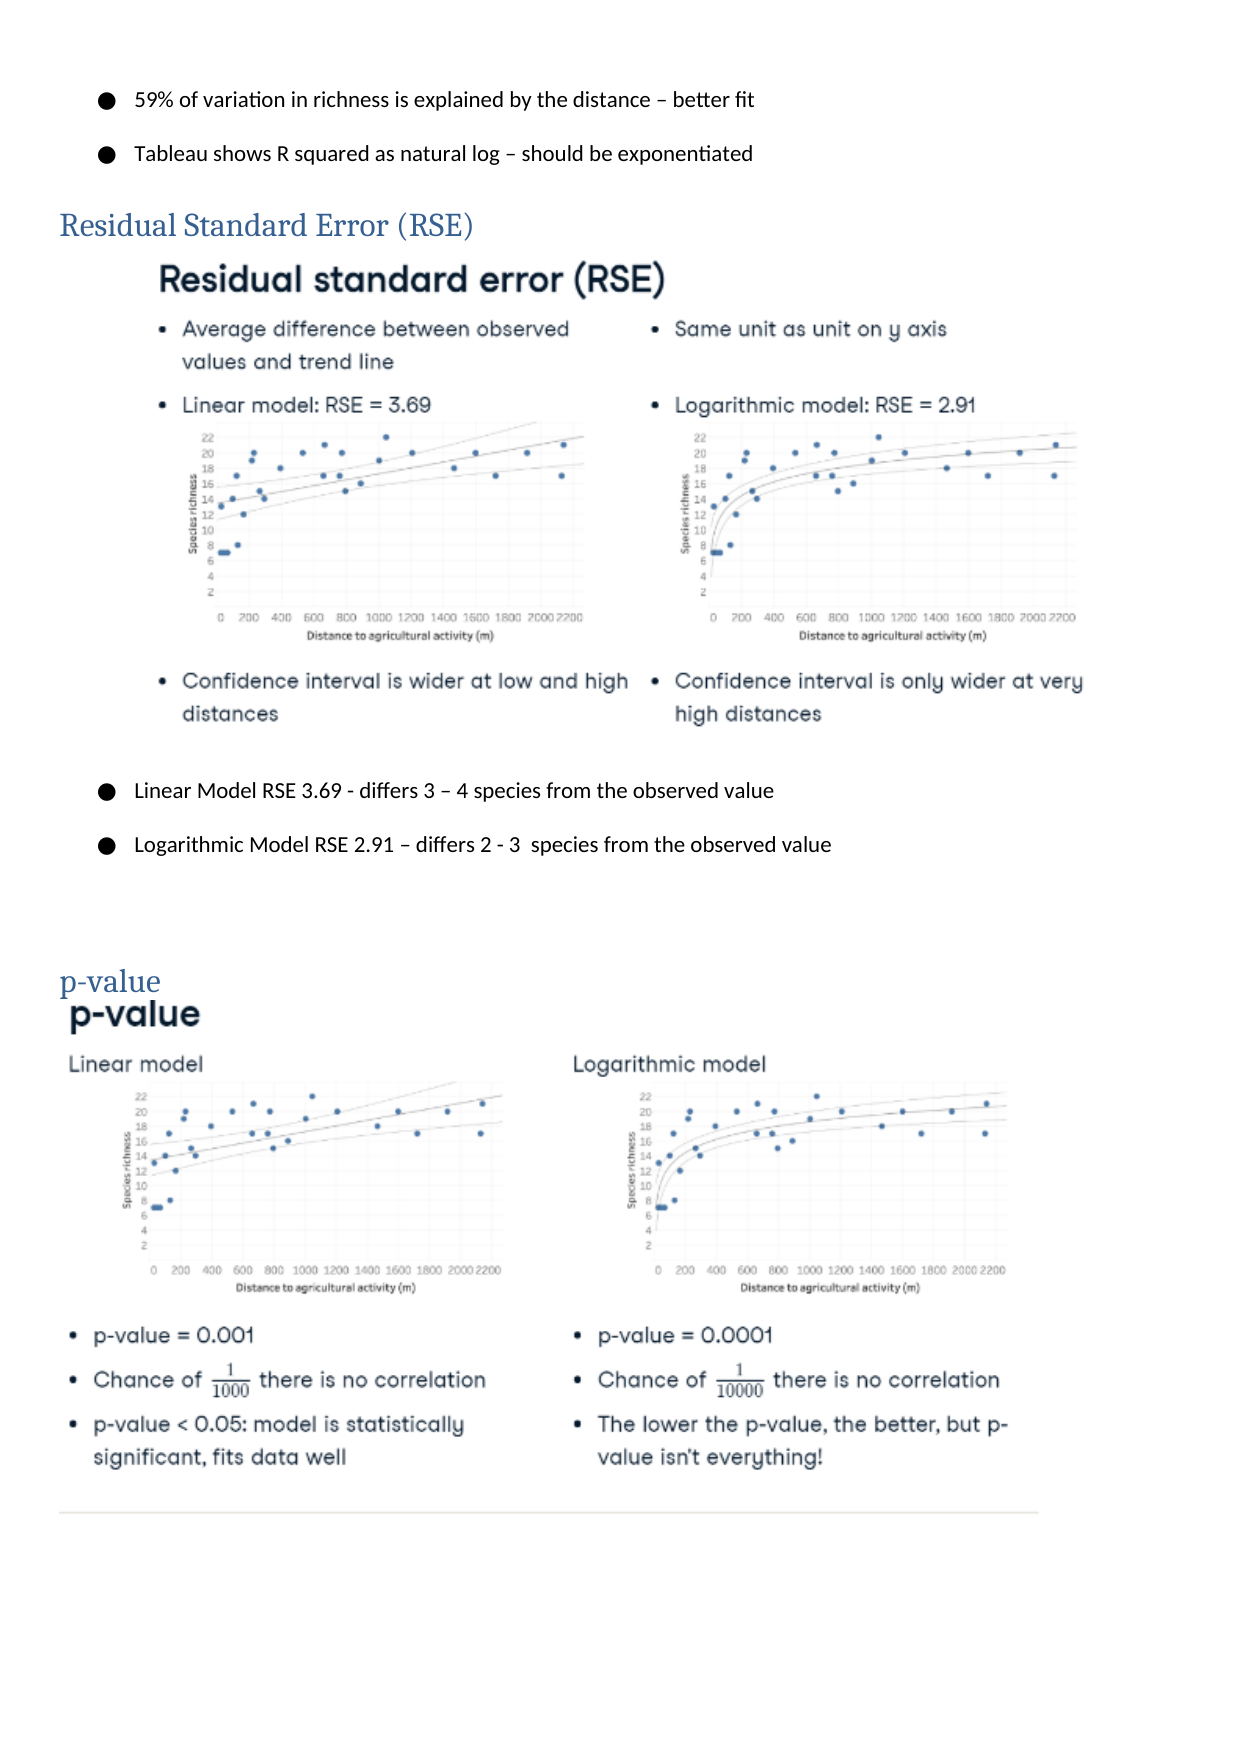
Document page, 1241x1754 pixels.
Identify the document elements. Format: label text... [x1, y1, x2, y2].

list 59% of variation in richness is explained by the distance – better fit [97, 74, 1167, 121]
list Logarithmic Model RSE 2.91 – differs 2 - 3 species from the observed value [97, 819, 1167, 866]
picture [134, 245, 1104, 761]
list Linear Model RSE 3.69 - differs 3 – 4 species from the observed value [97, 765, 1167, 812]
subtitle p-value [59, 962, 1167, 1001]
subtitle Residual Standard Error (RSE) [59, 207, 1167, 245]
picture [59, 1000, 1039, 1517]
list Tableau shows R squared as natural log – should be exponentiated [97, 128, 1167, 175]
